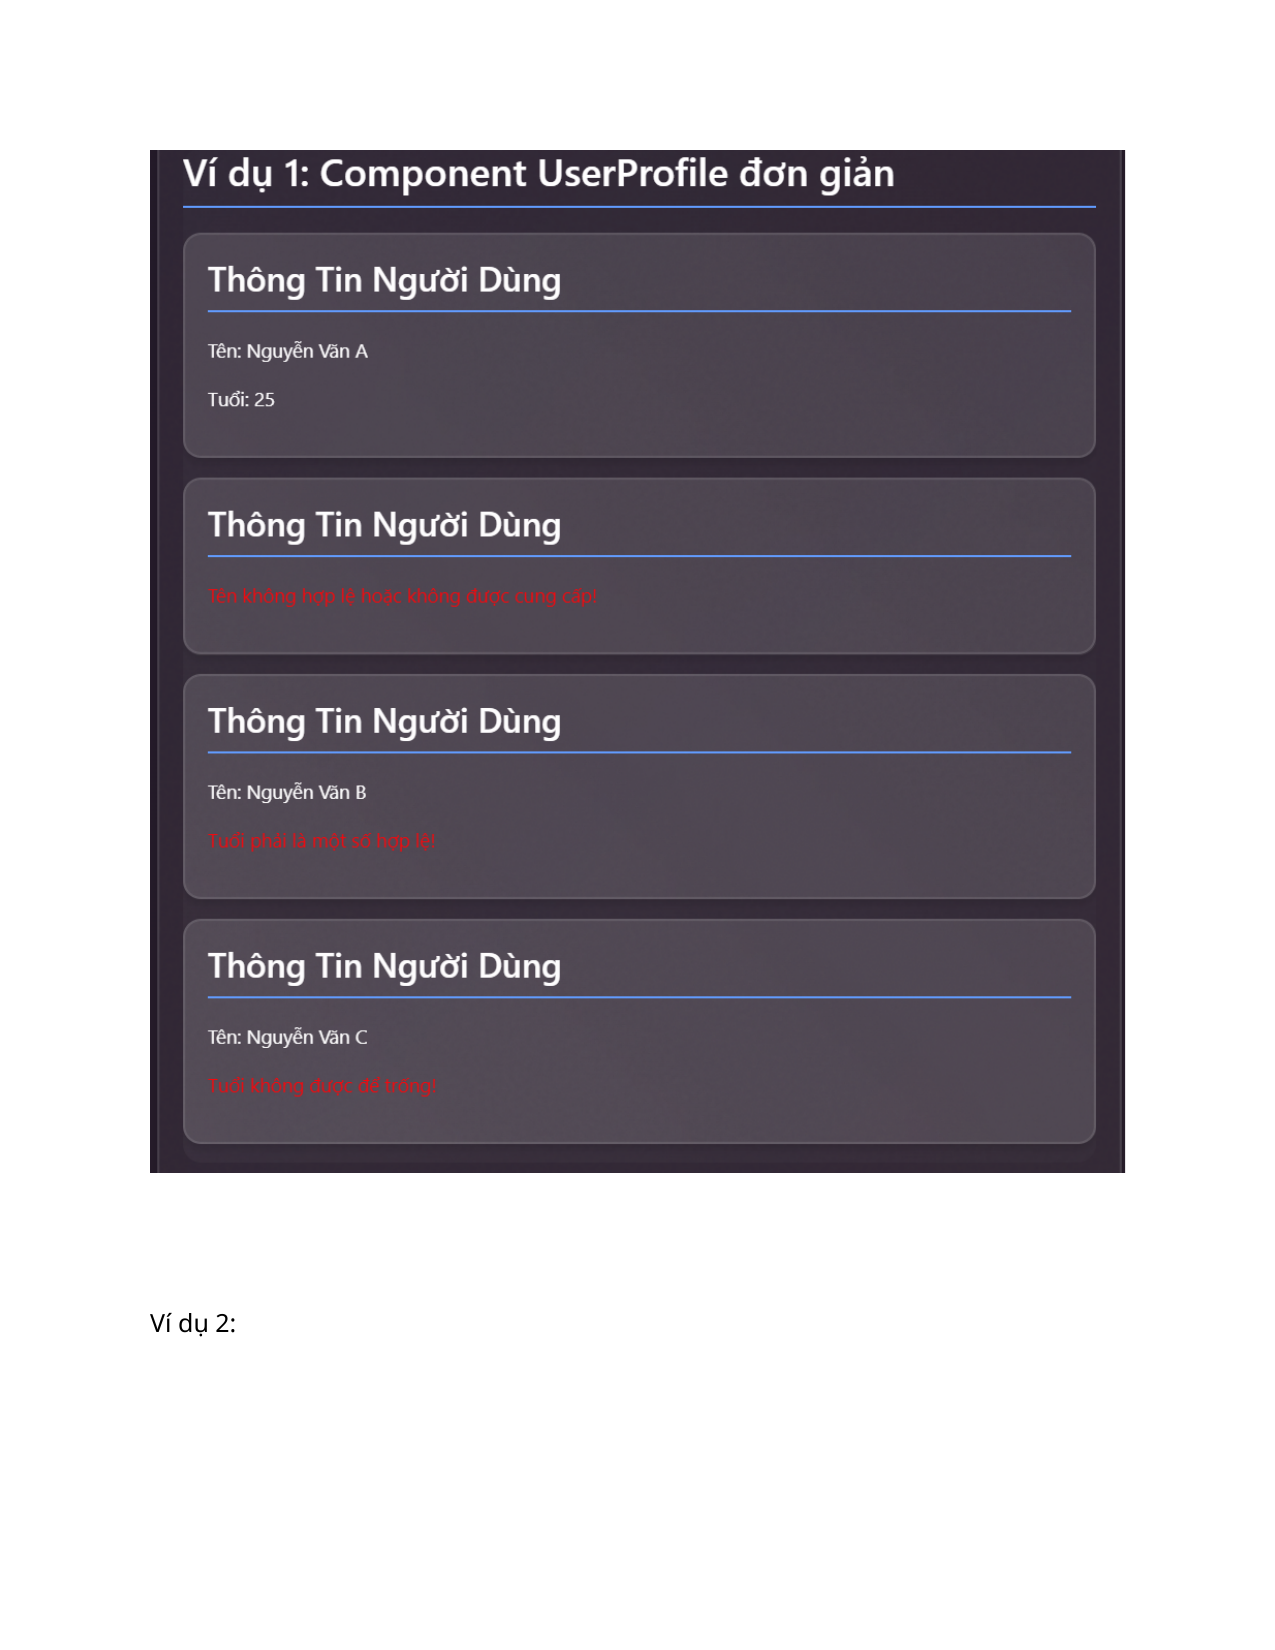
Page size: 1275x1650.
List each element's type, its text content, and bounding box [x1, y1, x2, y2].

text Ví dụ 2: [150, 1306, 1125, 1340]
picture [150, 150, 1125, 1173]
